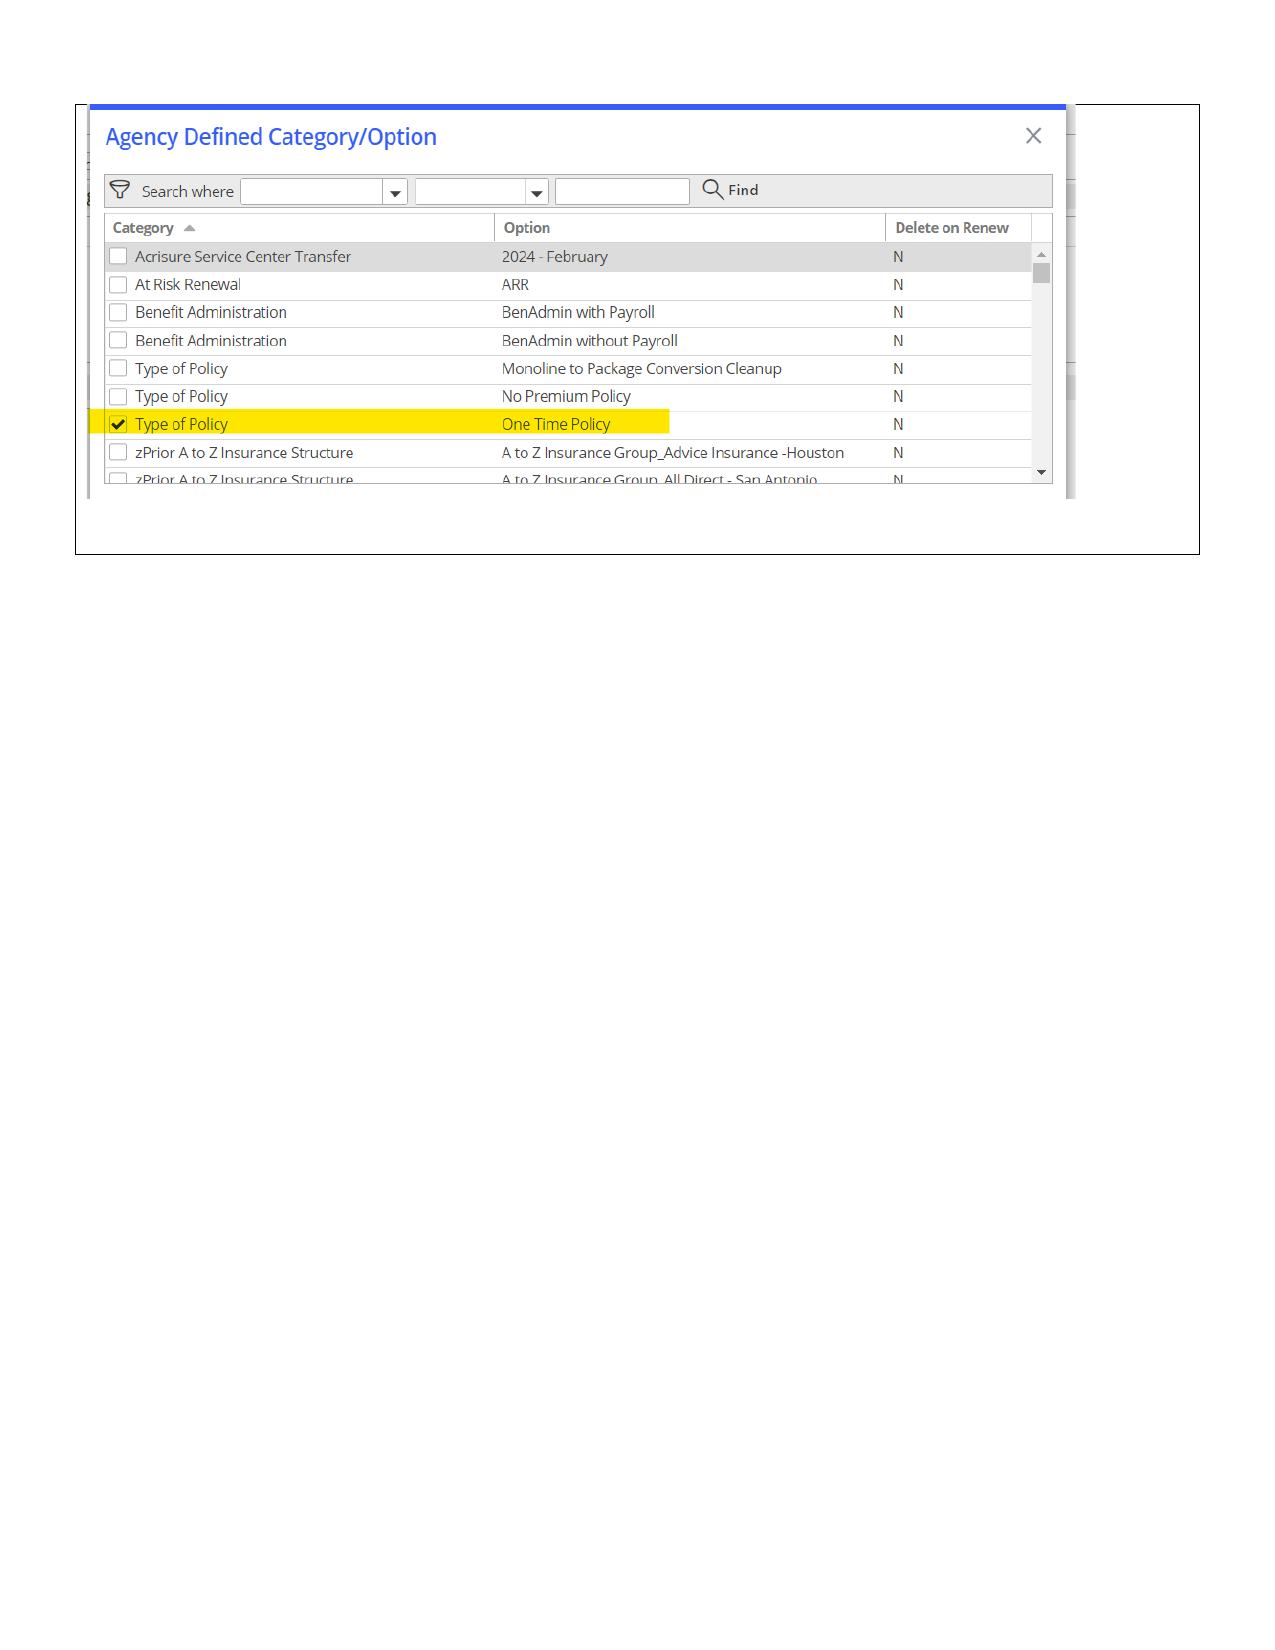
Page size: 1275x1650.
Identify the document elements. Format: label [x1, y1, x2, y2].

table_header [76, 105, 1199, 554]
picture [86, 104, 1076, 499]
